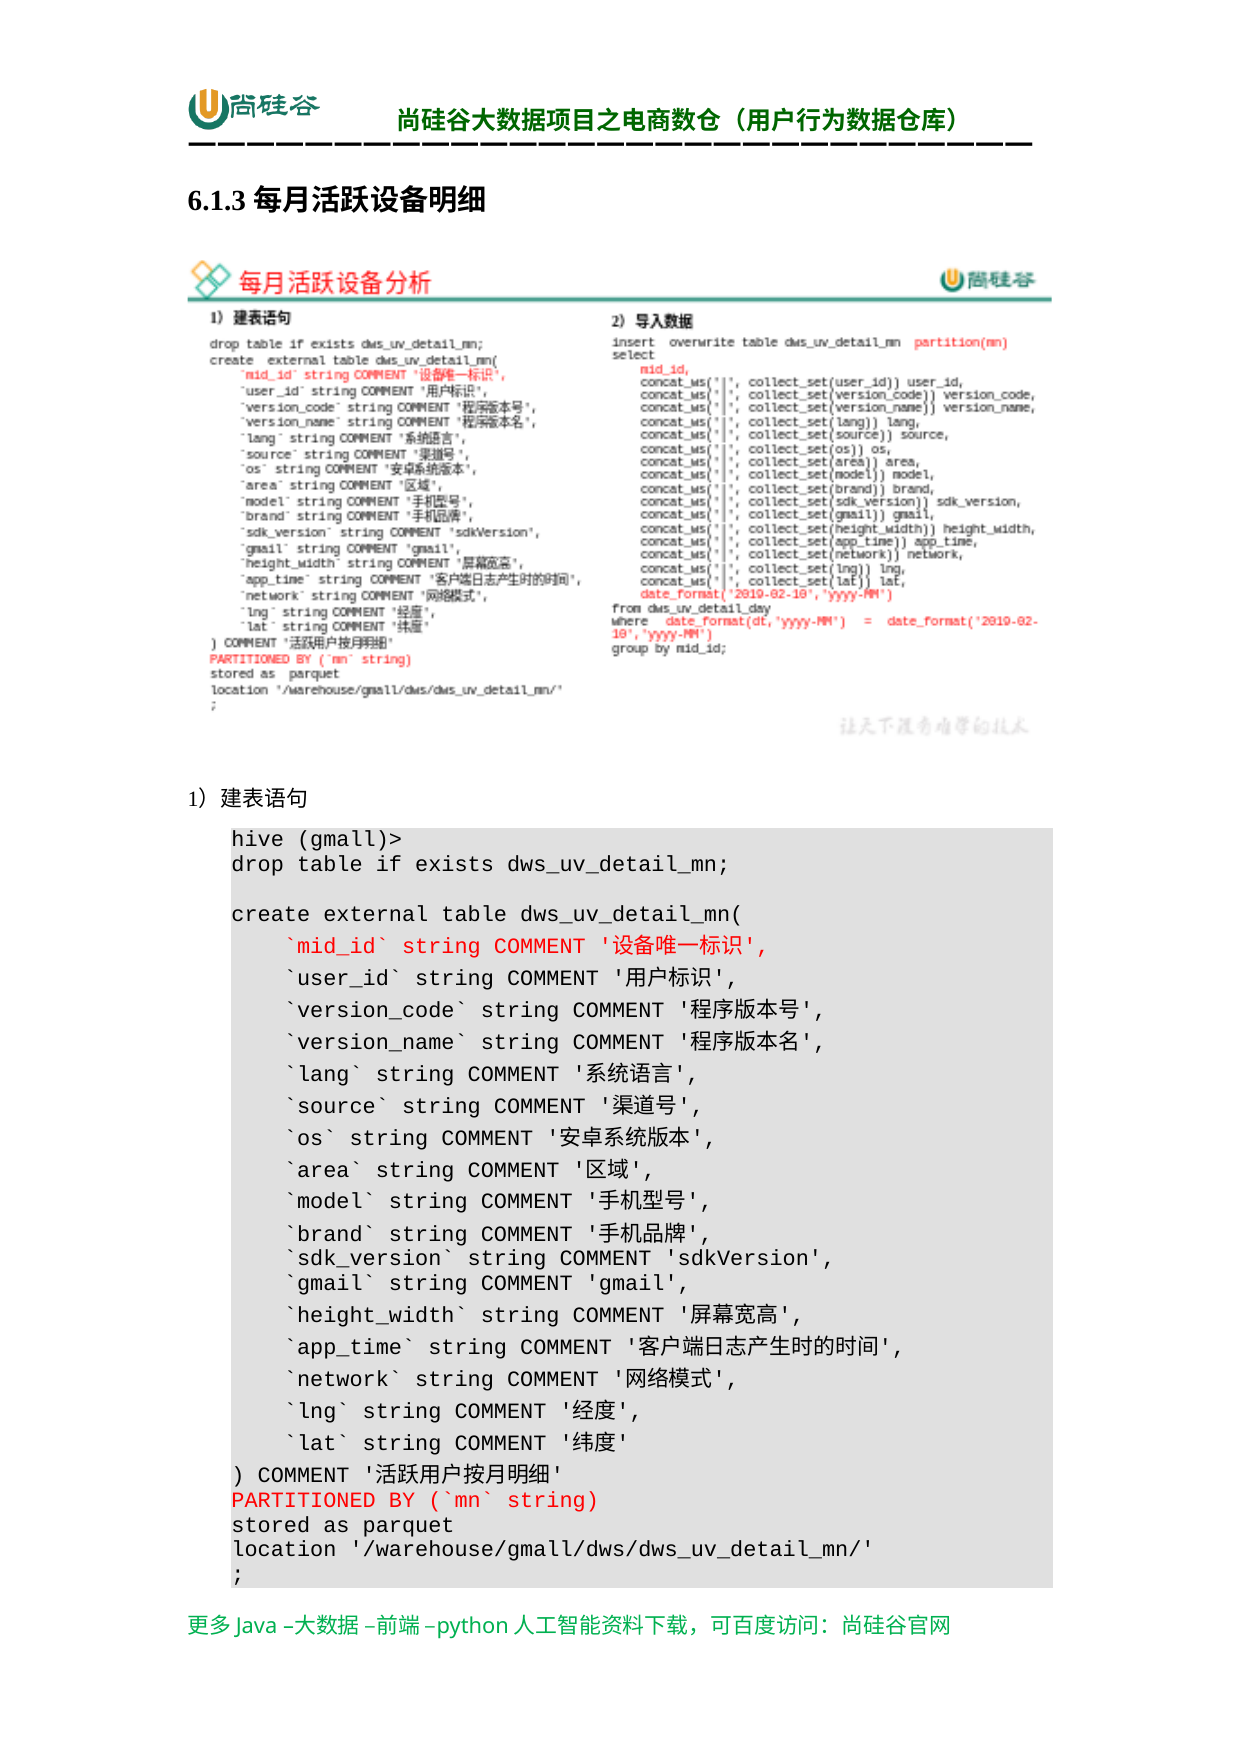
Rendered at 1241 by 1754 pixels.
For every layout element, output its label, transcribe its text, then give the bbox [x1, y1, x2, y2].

text `app_time` string COMMENT '客户端日志产生时的时间', [231, 1329, 1053, 1361]
text `version_code` string COMMENT '程序版本号', [231, 992, 1053, 1024]
text `version_name` string COMMENT '程序版本名', [231, 1024, 1053, 1056]
subtitle 6.1.3 每月活跃设备明细 [187, 165, 1053, 230]
text `mid_id` string COMMENT '设备唯一标识', [231, 928, 1053, 960]
text `os` string COMMENT '安卓系统版本', [231, 1119, 1053, 1152]
text ; [231, 1563, 1053, 1588]
text location '/warehouse/gmall/dws/dws_uv_detail_mn/' [231, 1538, 1053, 1563]
text drop table if exists dws_uv_detail_mn; [231, 853, 1053, 878]
text `gmail` string COMMENT 'gmail', [231, 1272, 1053, 1297]
text PARTITIONED BY (`mn` string) [231, 1489, 1053, 1514]
text `user_id` string COMMENT '用户标识', [231, 960, 1053, 992]
text `model` string COMMENT '手机型号', [231, 1183, 1053, 1216]
text `brand` string COMMENT '手机品牌', [231, 1216, 1053, 1247]
text `area` string COMMENT '区域', [231, 1152, 1053, 1183]
text `network` string COMMENT '网络模式', [231, 1361, 1053, 1393]
text `source` string COMMENT '渠道号', [231, 1088, 1053, 1119]
text `lang` string COMMENT '系统语言', [231, 1056, 1053, 1088]
text `lng` string COMMENT '经度', [231, 1393, 1053, 1425]
text `height_width` string COMMENT '屏幕宽高', [231, 1297, 1053, 1329]
text ) COMMENT '活跃用户按月明细' [231, 1457, 1053, 1489]
picture [187, 88, 320, 130]
text `lat` string COMMENT '纬度' [231, 1425, 1053, 1457]
text hive (gmall)> [231, 828, 1053, 853]
text stored as parquet [231, 1514, 1053, 1538]
text `sdk_version` string COMMENT 'sdkVersion', [231, 1247, 1053, 1272]
text create external table dws_uv_detail_mn( [231, 903, 1053, 928]
text 1）建表语句 [187, 780, 1053, 813]
